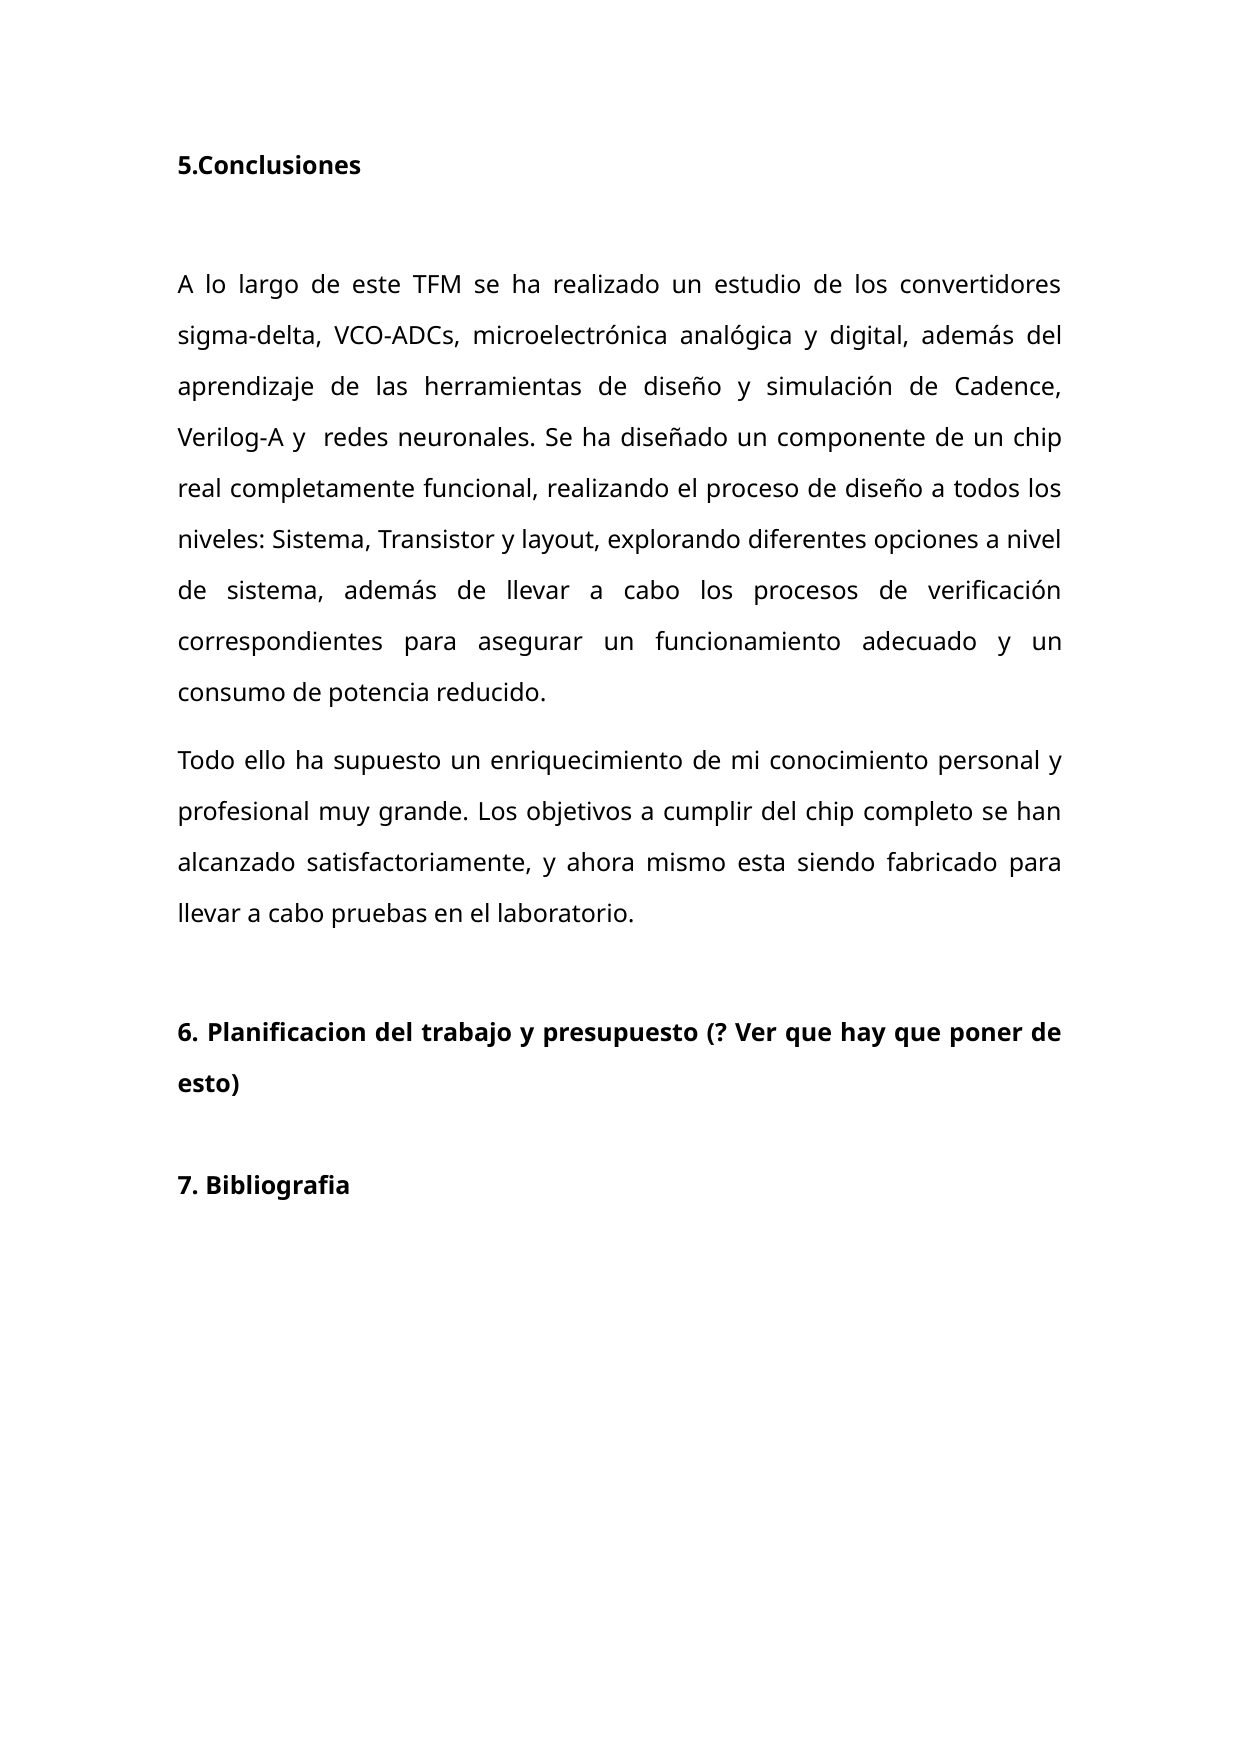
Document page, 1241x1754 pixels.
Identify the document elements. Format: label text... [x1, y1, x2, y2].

text A lo largo de este TFM se ha realizado un estudio de los convertidores sigma-delta, VCO-ADCs, microelectrónica analógica y digital, además del aprendizaje de las herramientas de diseño y simulación de Cadence, Verilog-A y redes neuronales. Se ha diseñado un componente de un chip real completamente funcional, realizando el proceso de diseño a todos los niveles: Sistema, Transistor y layout, explorando diferentes opciones a nivel de sistema, además de llevar a cabo los procesos de verificación correspondientes para asegurar un funcionamiento adecuado y un consumo de potencia reducido. [177, 215, 1063, 709]
text Todo ello ha supuesto un enriquecimiento de mi conocimiento personal y profesional muy grande. Los objetivos a cumplir del chip completo se han alcanzado satisfactoriamente, y ahora mismo esta siendo fabricado para llevar a cabo pruebas en el laboratorio. [177, 742, 1063, 929]
text 6. Planificacion del trabajo y presupuesto (? Ver que hay que poner de esto) 7. Bibliografia [177, 963, 1063, 1201]
text 5.Conclusiones [177, 148, 1063, 182]
